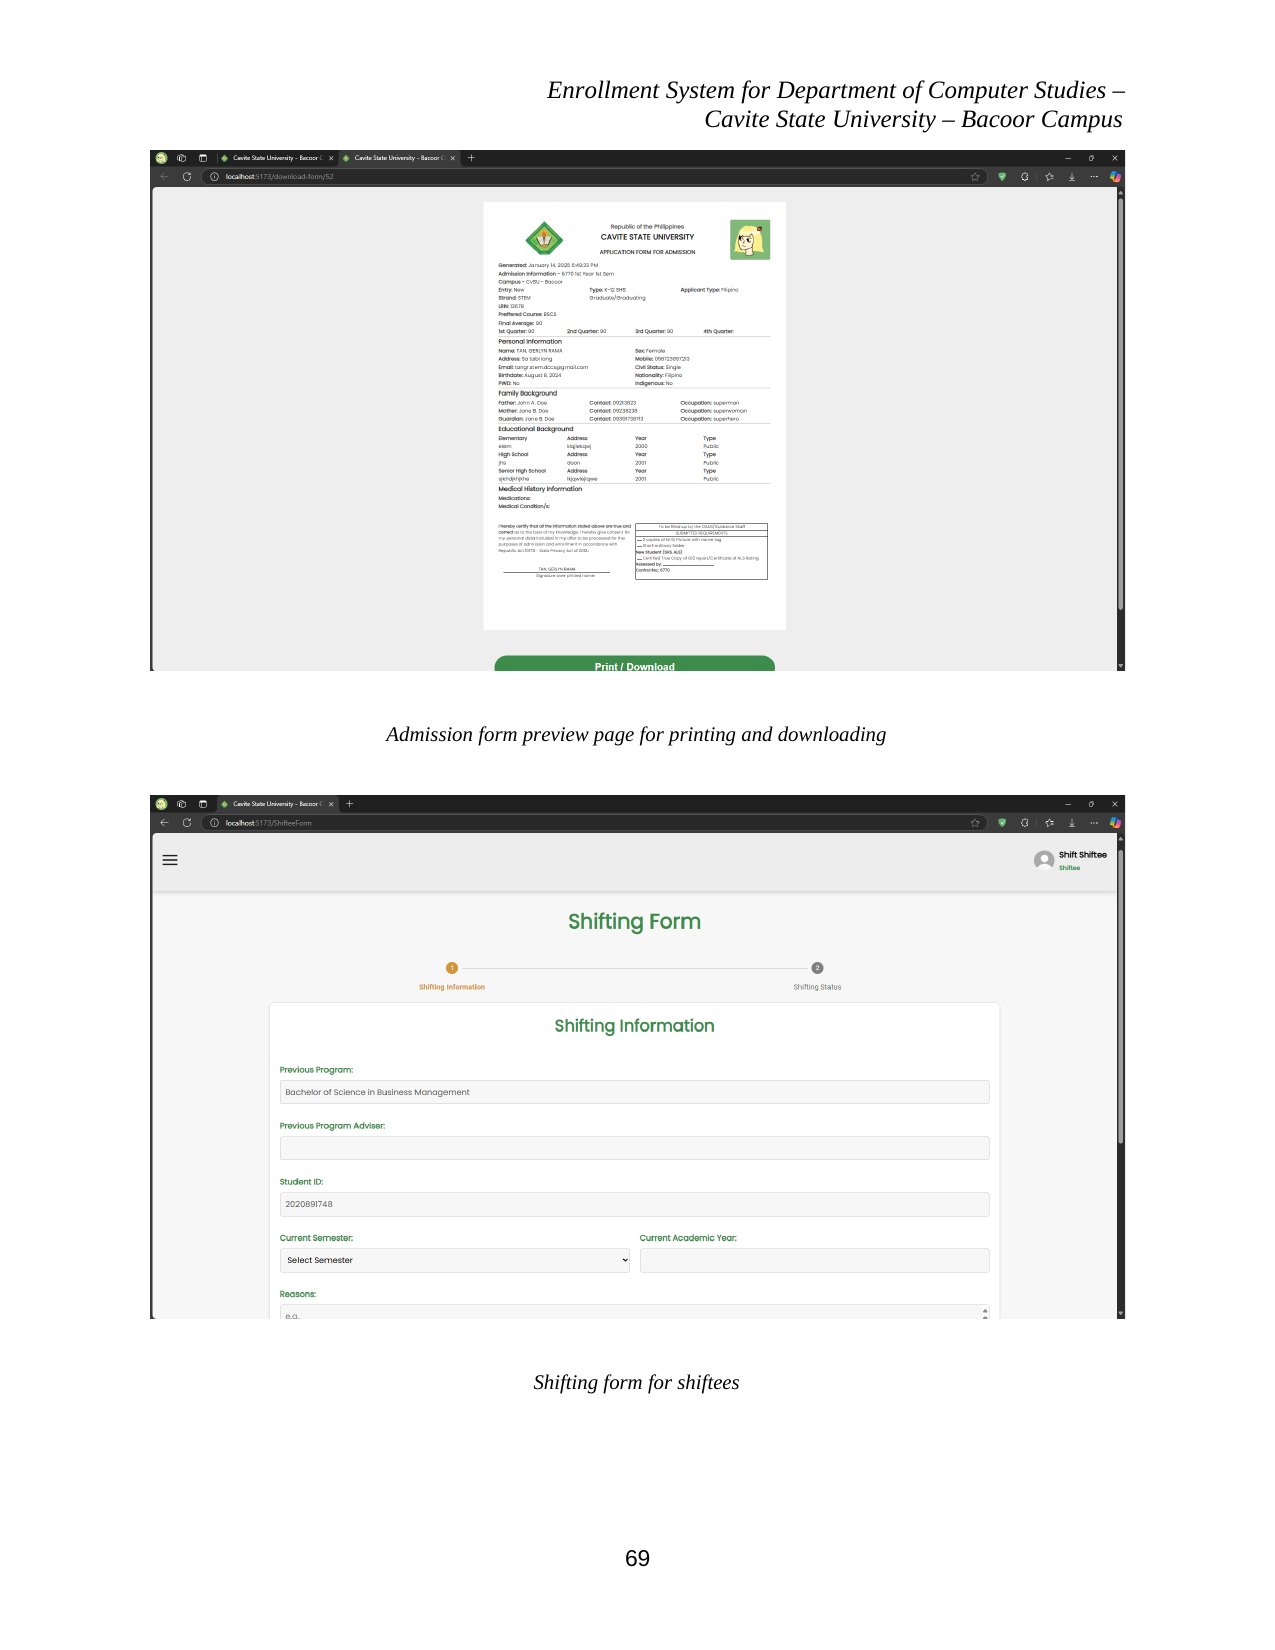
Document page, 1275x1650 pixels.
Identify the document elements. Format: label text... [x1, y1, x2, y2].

picture [150, 150, 1125, 671]
text Shifting form for shiftees [150, 1369, 1125, 1394]
text Admission form preview page for printing and downloading [150, 722, 1125, 746]
picture [150, 795, 1125, 1319]
